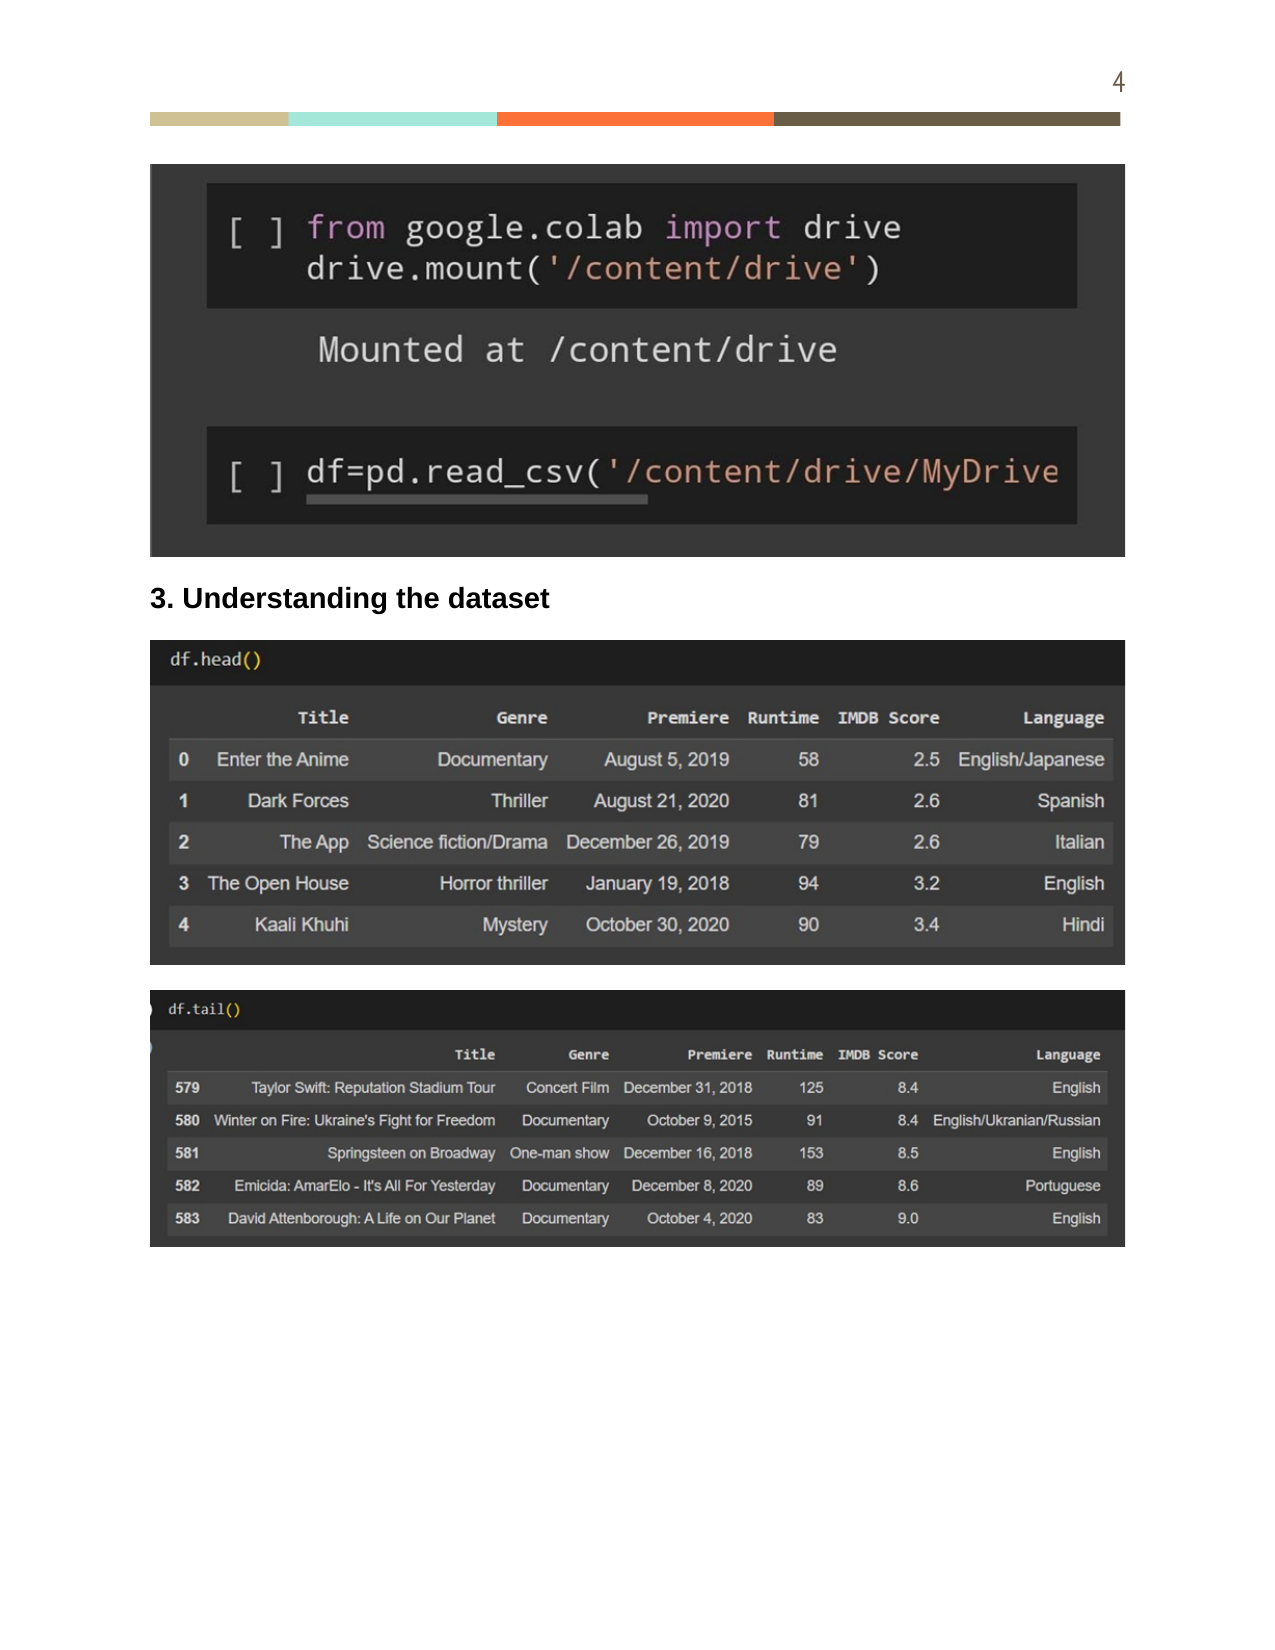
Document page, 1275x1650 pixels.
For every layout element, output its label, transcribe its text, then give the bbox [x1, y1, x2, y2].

picture [150, 990, 1125, 1247]
picture [150, 640, 1125, 965]
picture [150, 164, 1125, 557]
text 3. Understanding the dataset [150, 581, 1125, 615]
picture [150, 112, 1121, 126]
